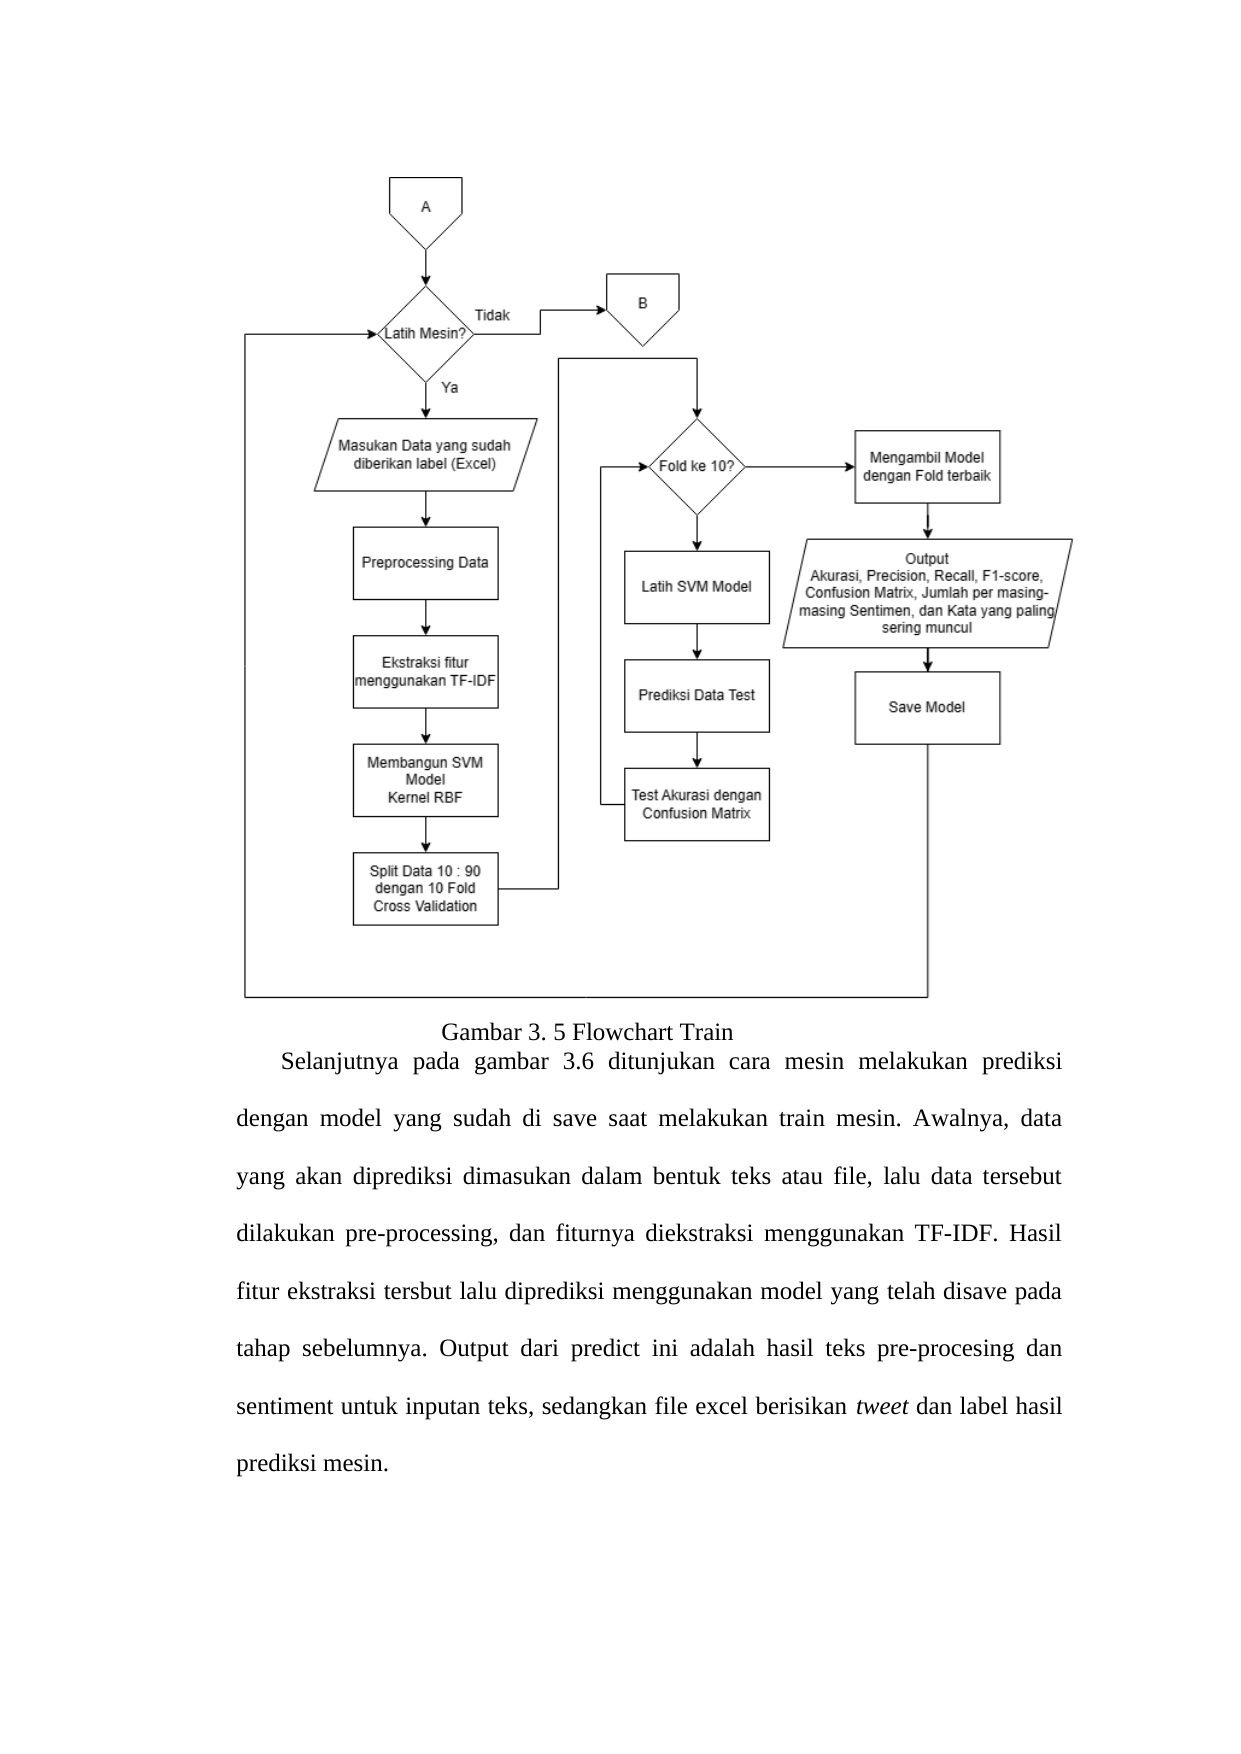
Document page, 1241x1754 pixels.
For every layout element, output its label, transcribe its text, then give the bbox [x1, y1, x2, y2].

text Selanjutnya pada gambar 3.6 ditunjukan cara mesin melakukan prediksi dengan model yang sudah di save saat melakukan train mesin. Awalnya, data yang akan diprediksi dimasukan dalam bentuk teks atau file, lalu data tersebut dilakukan pre-processing, dan fiturnya diekstraksi menggunakan TF-IDF. Hasil fitur ekstraksi tersbut lalu diprediksi menggunakan model yang telah disave pada tahap sebelumnya. Output dari predict ini adalah hasil teks pre-procesing dan sentiment untuk inputan teks, sedangkan file excel berisikan tweet dan label hasil prediksi mesin. [236, 1009, 1063, 1477]
picture [236, 177, 1074, 1009]
